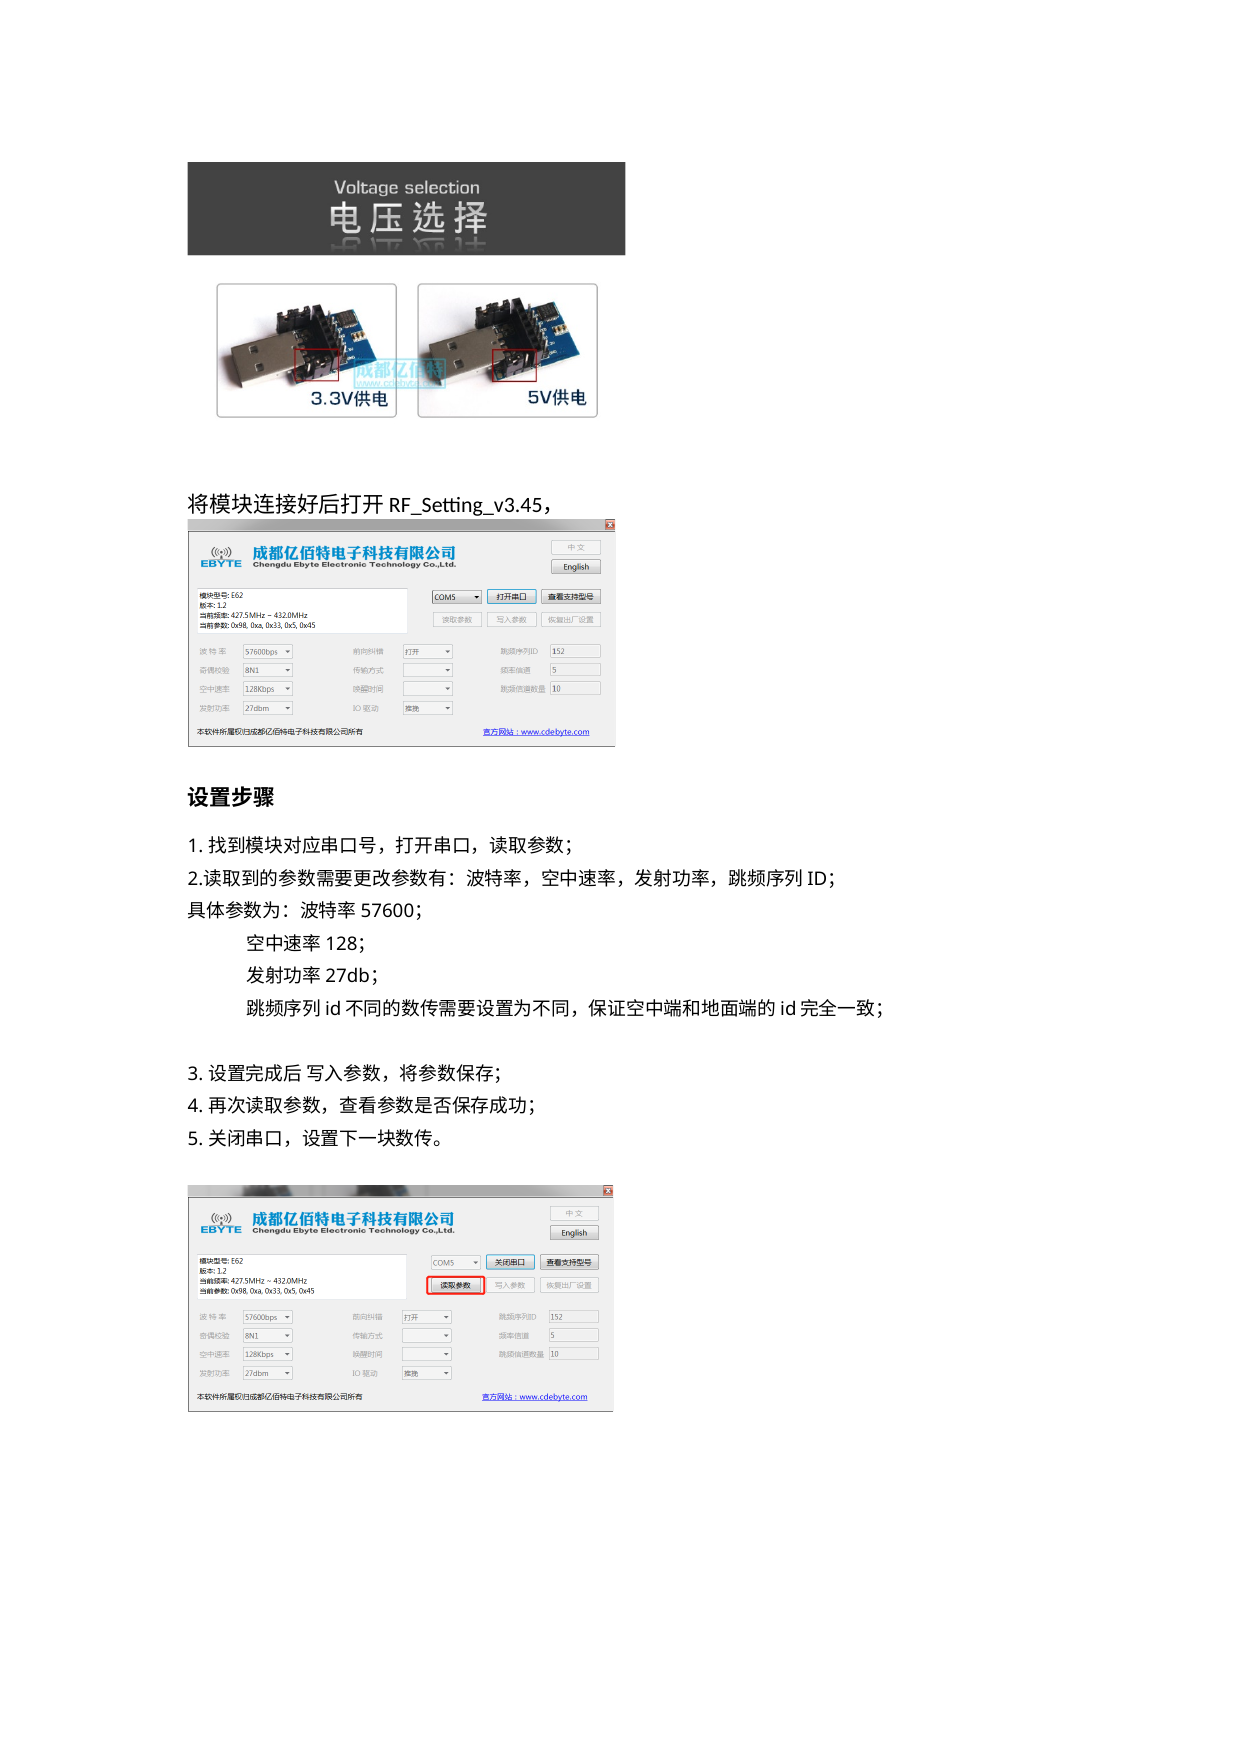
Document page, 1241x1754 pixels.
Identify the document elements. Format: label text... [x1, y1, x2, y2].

text 具体参数为：波特率 57600； [187, 893, 1053, 926]
text 将模块连接好后打开RF_Setting_v3.45， [187, 487, 1053, 519]
text 空中速率 128； [187, 926, 1053, 958]
text 3. 设置完成后 写入参数，将参数保存； [187, 1056, 1053, 1088]
picture [187, 1185, 614, 1412]
text 跳频序列id不同的数传需要设置为不同，保证空中端和地面端的id完全一致； [187, 991, 1053, 1023]
text 2.读取到的参数需要更改参数有：波特率，空中速率，发射功率，跳频序列ID； [187, 861, 1053, 893]
picture [187, 162, 626, 462]
text 5. 关闭串口，设置下一块数传。 [187, 1121, 1053, 1153]
picture [187, 519, 615, 747]
text 1. 找到模块对应串口号，打开串口，读取参数； [187, 828, 1053, 861]
text 4. 再次读取参数，查看参数是否保存成功； [187, 1088, 1053, 1121]
text 发射功率 27db； [187, 958, 1053, 991]
text 设置步骤 [187, 779, 1053, 812]
